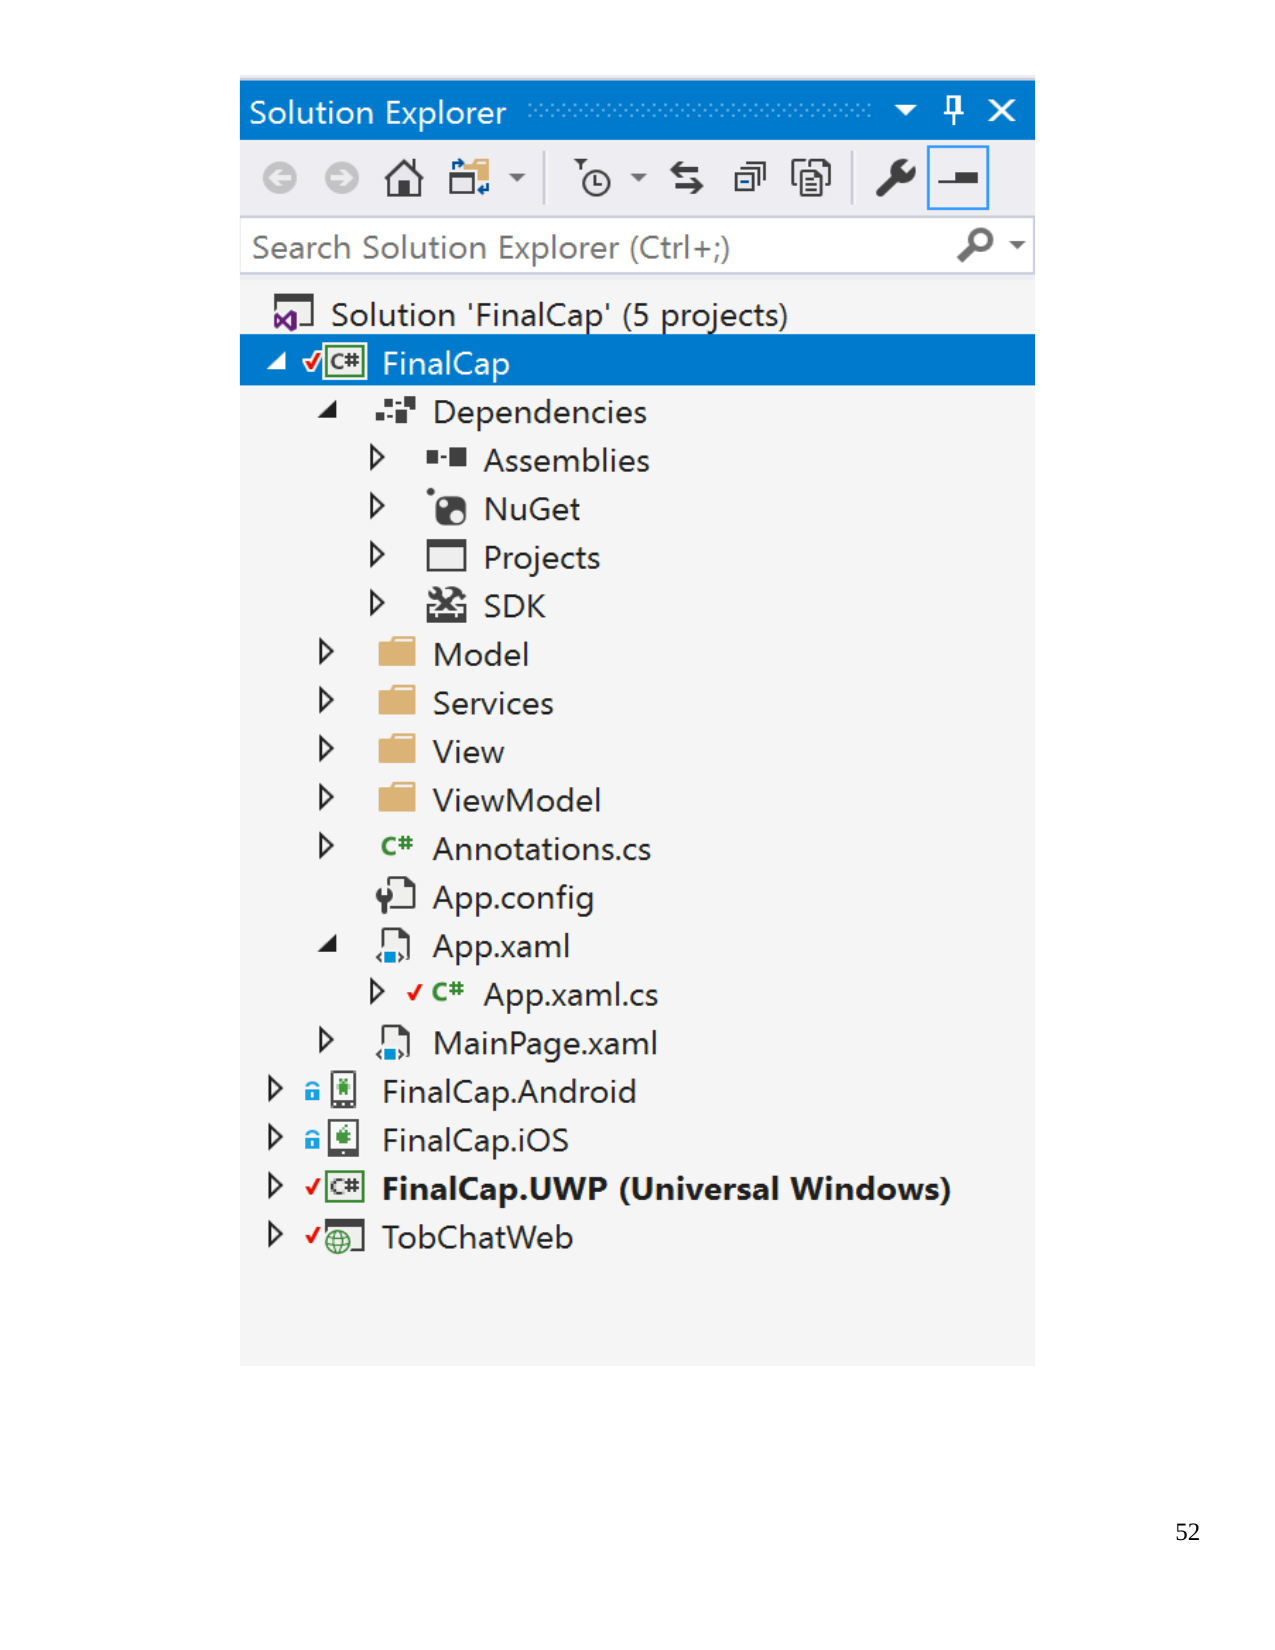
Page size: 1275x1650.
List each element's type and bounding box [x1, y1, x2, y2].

picture [239, 75, 1036, 1366]
